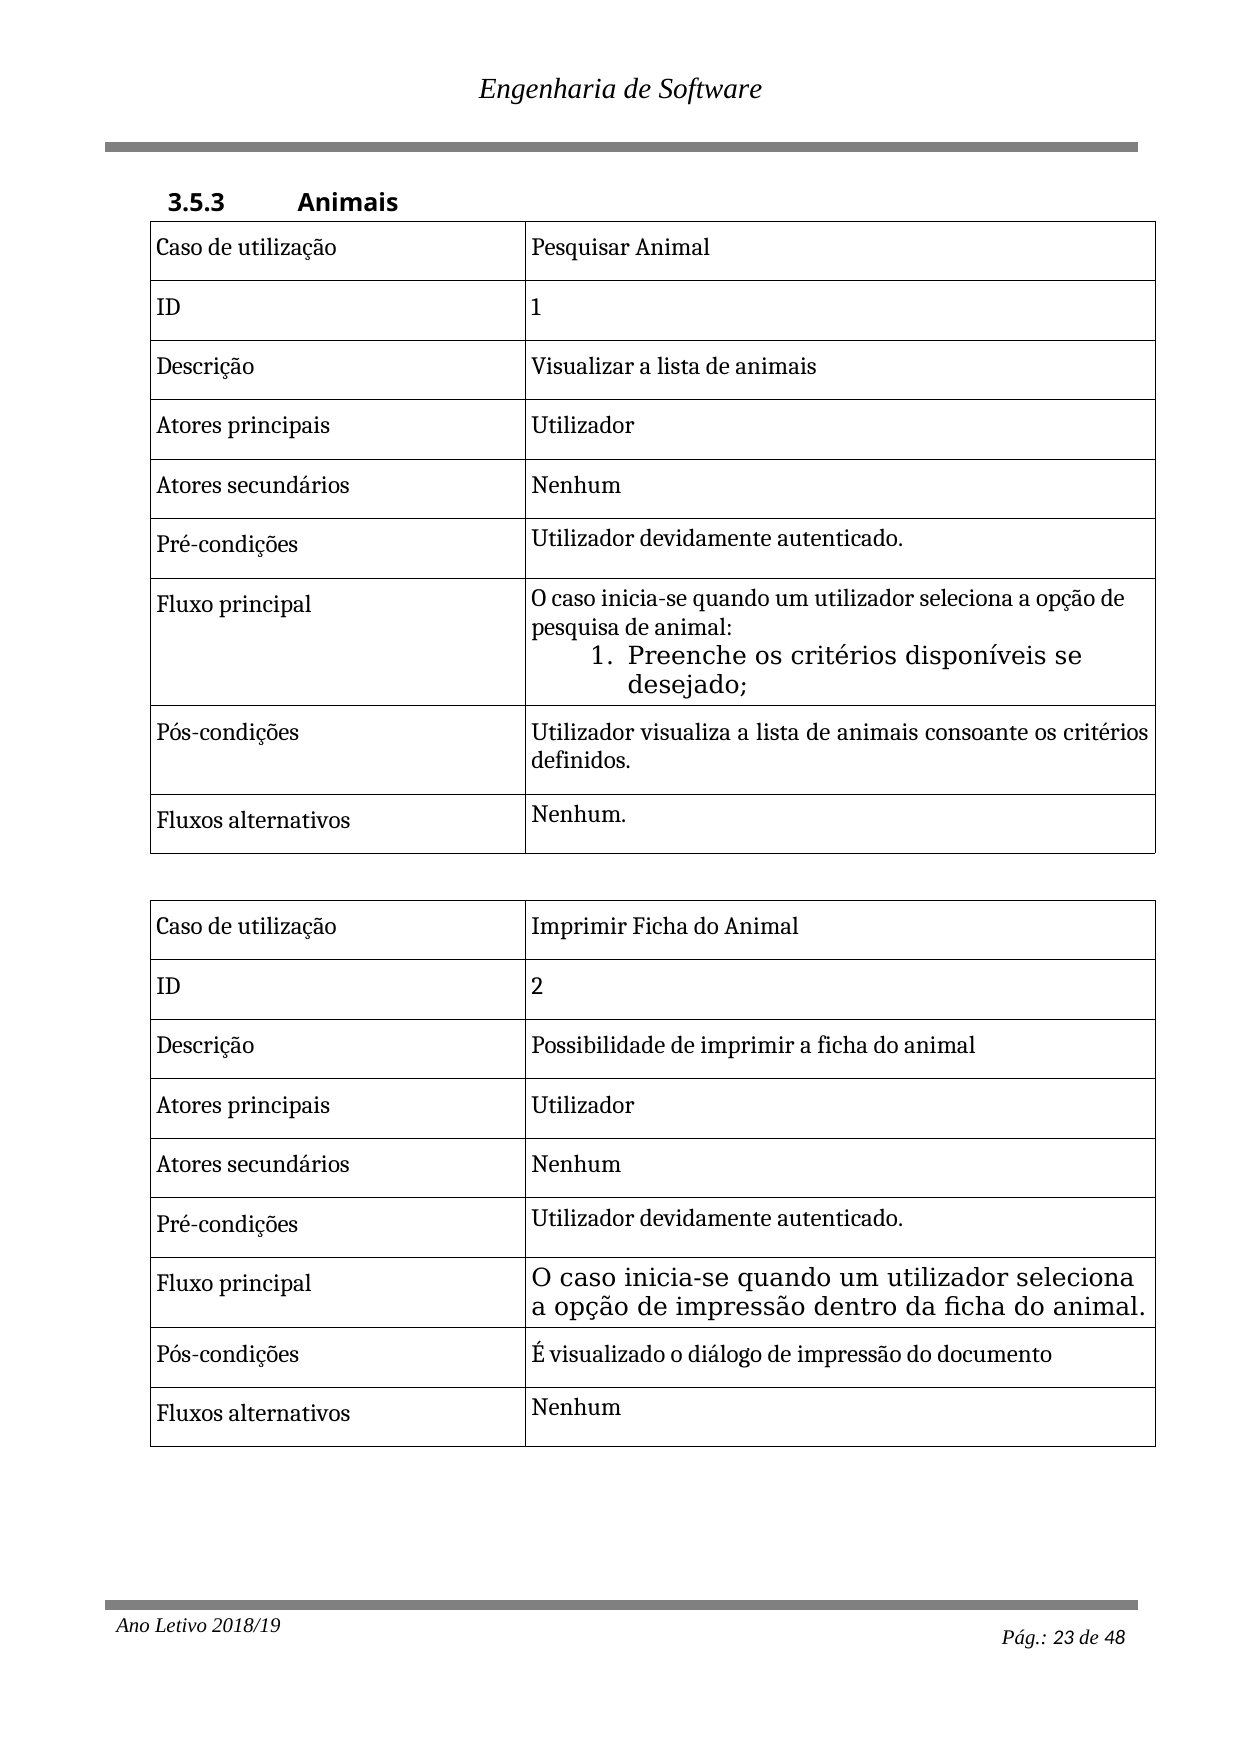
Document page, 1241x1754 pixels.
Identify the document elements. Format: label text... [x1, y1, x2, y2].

table_cell Nenhum. [526, 795, 1155, 853]
table_cell Fluxos alternativos [151, 1388, 525, 1446]
table_cell Nenhum [526, 1139, 1155, 1197]
table_cell Utilizador devidamente autenticado. [526, 1198, 1155, 1257]
table_cell Descrição [151, 341, 525, 399]
table_cell Fluxo principal [151, 579, 525, 705]
table_cell 1 [526, 281, 1155, 339]
table_cell Atores secundários [151, 460, 525, 518]
table_header Imprimir Ficha do Animal [526, 901, 1155, 959]
table_cell Descrição [151, 1020, 525, 1078]
table_cell Utilizador visualiza a lista de animais consoante os critérios definidos. [526, 706, 1155, 793]
table_cell Nenhum [526, 460, 1155, 518]
table_cell Utilizador [526, 400, 1155, 458]
table_cell Atores secundários [151, 1139, 525, 1197]
table_cell Nenhum [526, 1388, 1155, 1446]
table_cell Visualizar a lista de animais [526, 341, 1155, 399]
table_cell Atores principais [151, 1079, 525, 1138]
table_cell 2 [526, 960, 1155, 1019]
table_cell É visualizado o diálogo de impressão do documento [526, 1328, 1155, 1386]
table_header Pesquisar Animal [526, 222, 1155, 280]
table_cell Pós-condições [151, 706, 525, 793]
table_cell Utilizador devidamente autenticado. [526, 519, 1155, 577]
table_header Caso de utilização [151, 901, 525, 959]
table_cell Pré-condições [151, 519, 525, 577]
table_cell Pós-condições [151, 1328, 525, 1386]
table_cell Atores principais [151, 400, 525, 458]
table_cell Pré-condições [151, 1198, 525, 1257]
table_cell Fluxo principal [151, 1258, 525, 1327]
table_cell O caso inicia-se quando um utilizador seleciona a opção de impressão dentro da ficha do animal. [526, 1258, 1155, 1327]
table_cell ID [151, 960, 525, 1019]
table_cell Fluxos alternativos [151, 795, 525, 853]
subtitle 3.5.3 Animais [168, 184, 1090, 218]
table_cell Utilizador [526, 1079, 1155, 1138]
table_cell O caso inicia-se quando um utilizador seleciona a opção de pesquisa de animal: Preenche os critérios disponíveis se desejado; [526, 579, 1155, 705]
table_cell Possibilidade de imprimir a ficha do animal [526, 1020, 1155, 1078]
table_header Caso de utilização [151, 222, 525, 280]
table_cell ID [151, 281, 525, 339]
